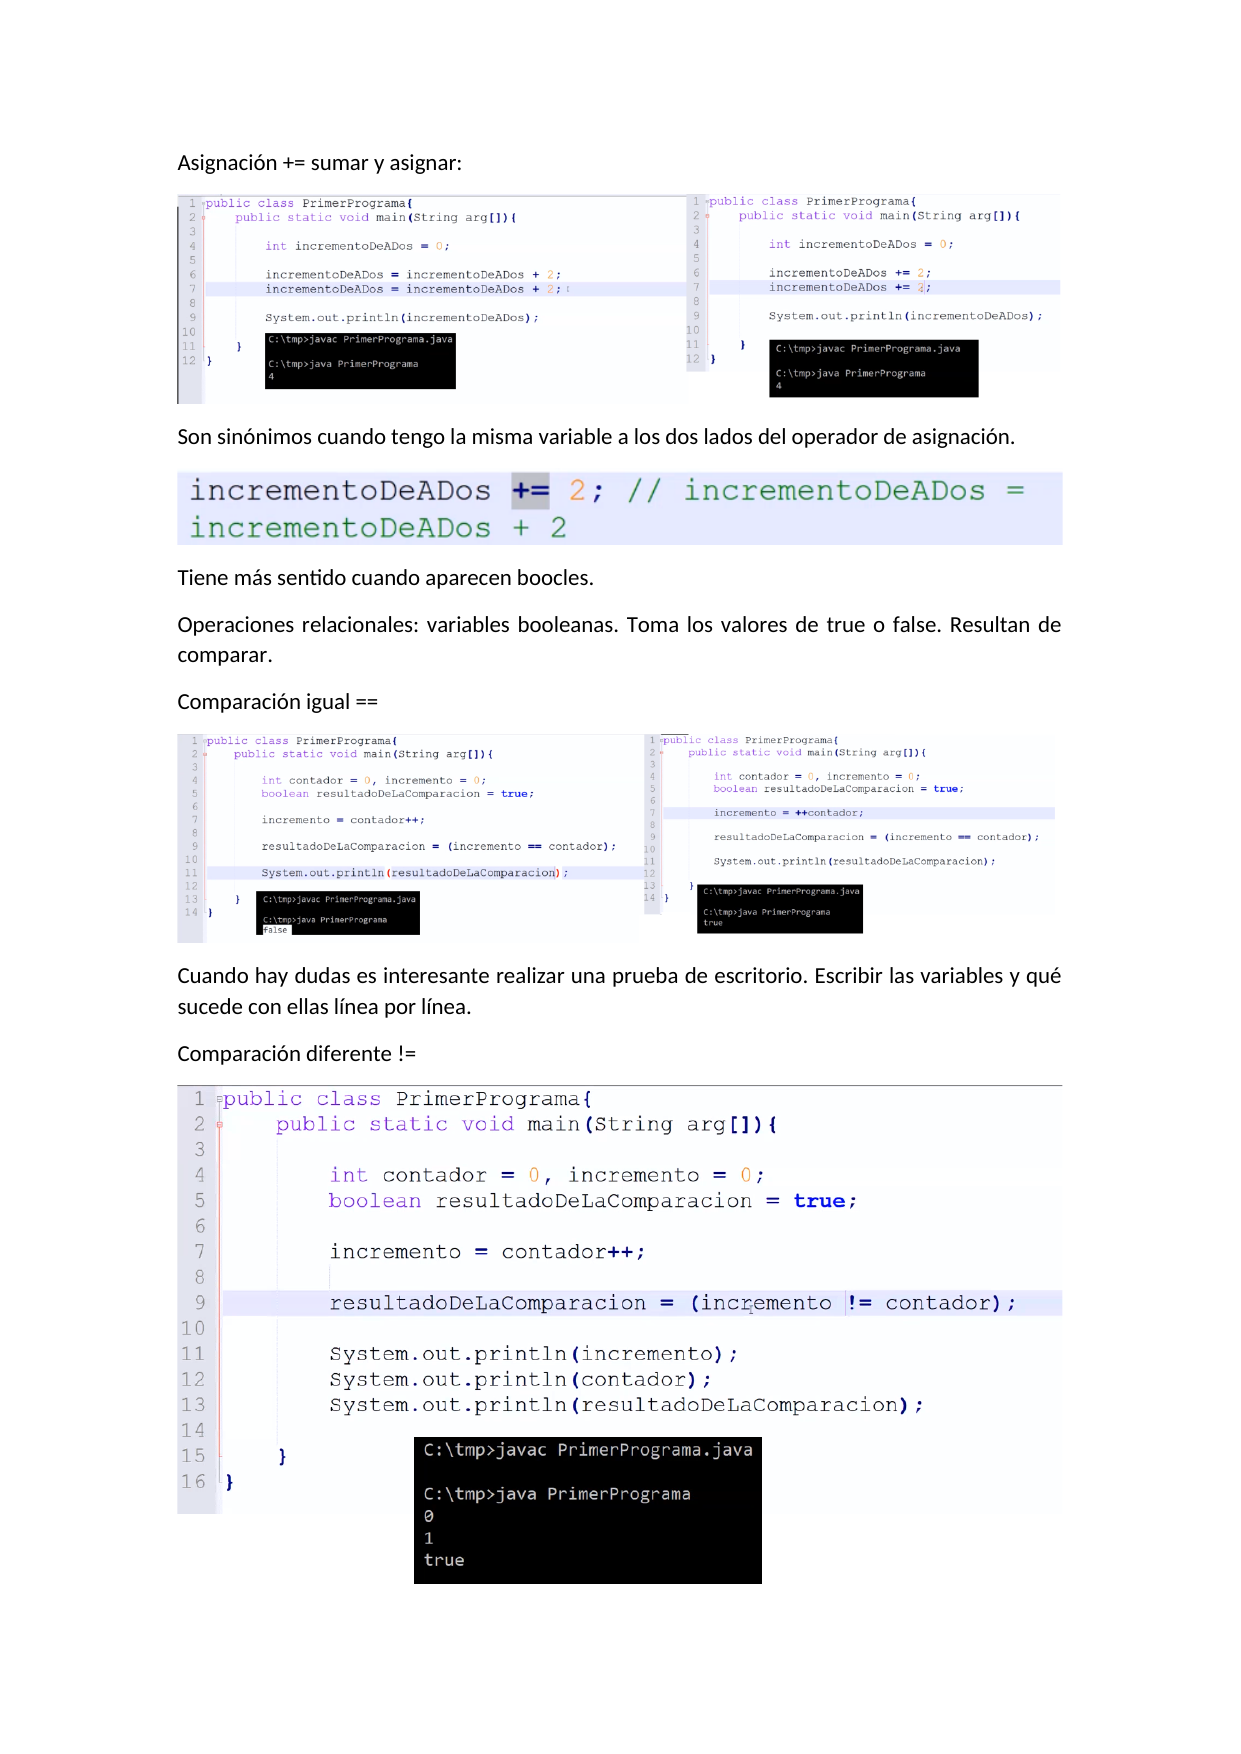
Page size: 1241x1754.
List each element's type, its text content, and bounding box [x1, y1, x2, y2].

text Comparación diferente != [177, 1039, 1063, 1067]
picture [177, 194, 1062, 404]
text Comparación igual == [177, 687, 1063, 715]
picture [177, 1085, 1063, 1584]
text Operaciones relacionales: variables booleanas. Toma los valores de true o false. Resultan de comparar. [177, 610, 1063, 668]
text Asignación += sumar y asignar: [177, 148, 1063, 176]
text Cuando hay dudas es interesante realizar una prueba de escritorio. Escribir las variables y qué sucede con ellas línea por línea. [177, 962, 1063, 1020]
picture [177, 734, 1063, 943]
text Tiene más sentido cuando aparecen boocles. [177, 563, 1063, 591]
text Son sinónimos cuando tengo la misma variable a los dos lados del operador de asignación. [177, 422, 1063, 450]
picture [177, 468, 1063, 545]
